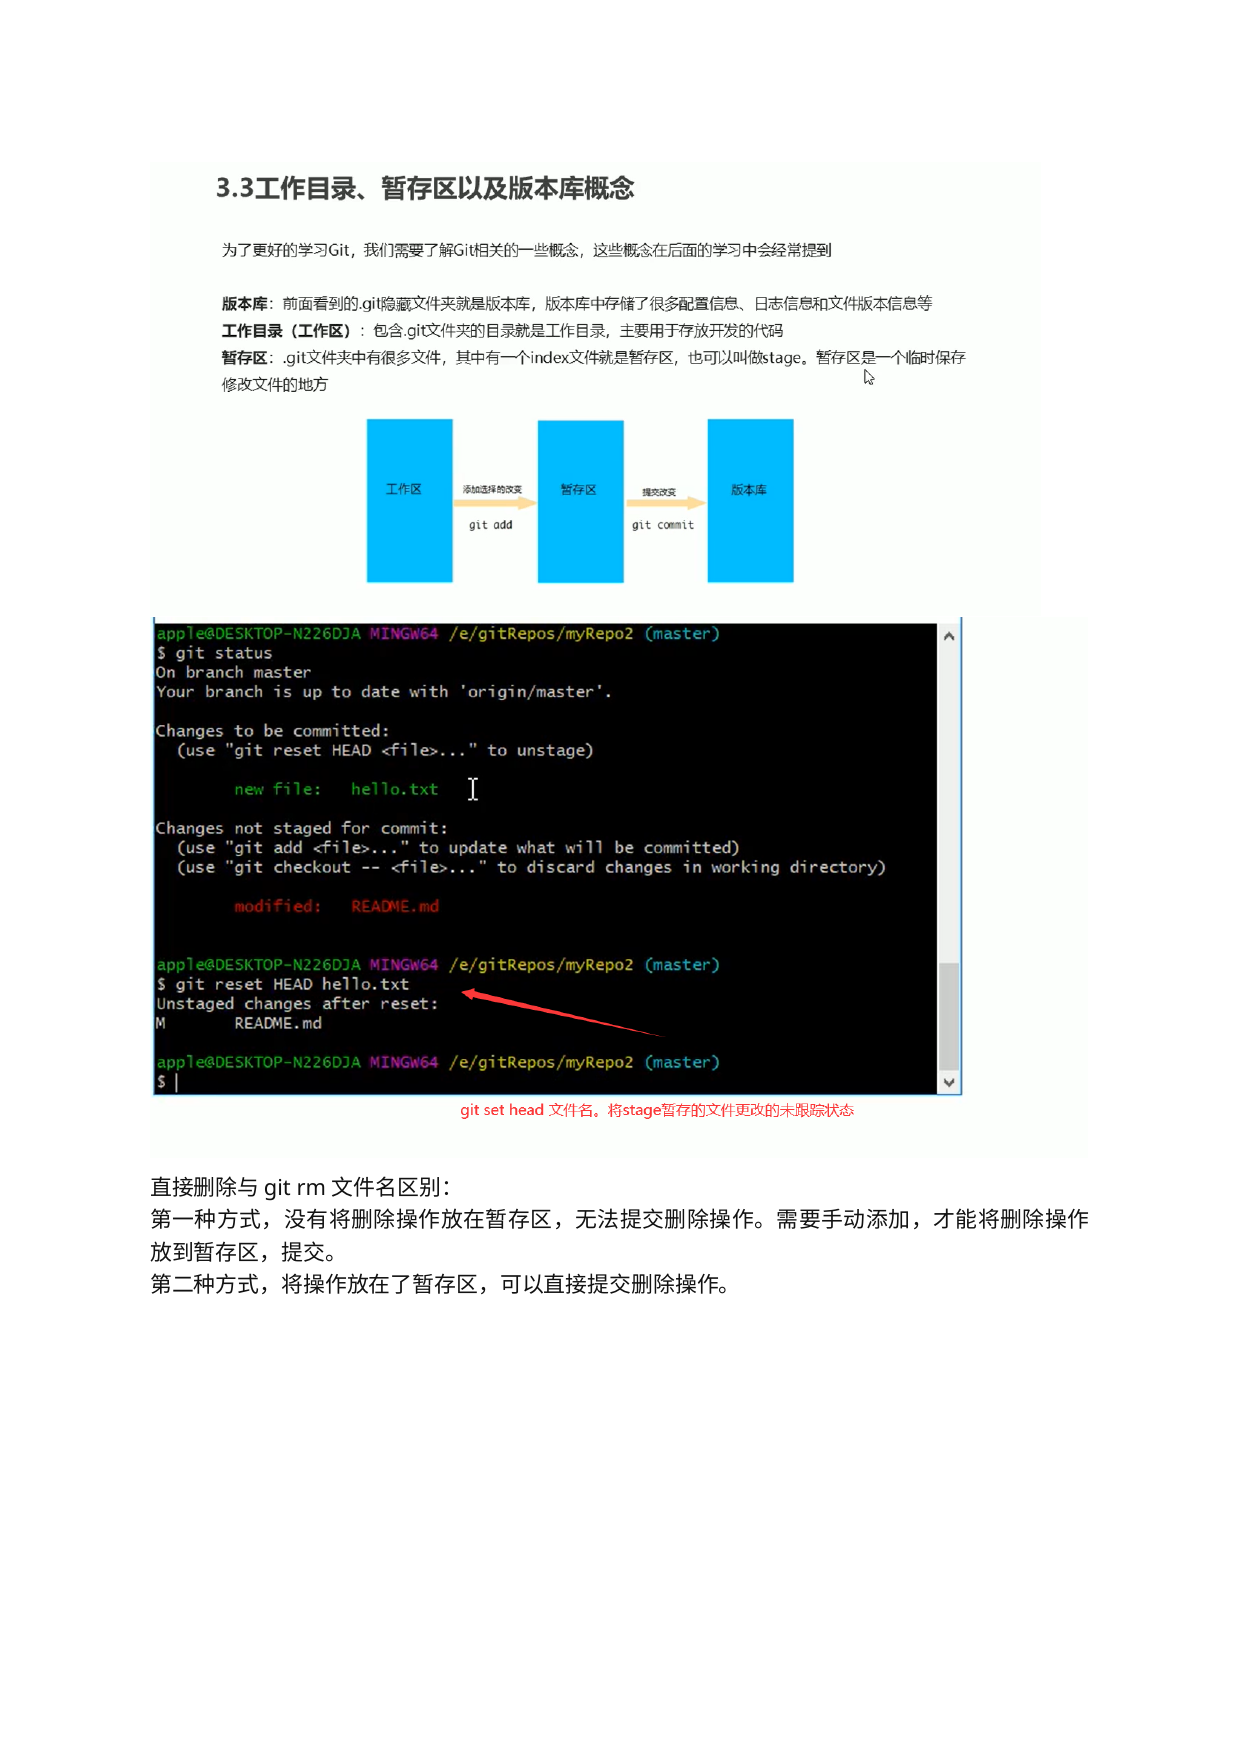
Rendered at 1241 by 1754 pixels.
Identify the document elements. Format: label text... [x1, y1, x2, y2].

text 第二种方式，将操作放在了暂存区，可以直接提交删除操作。 [150, 1267, 1090, 1299]
text 直接删除与git rm 文件名区别： [150, 1169, 1090, 1202]
text 第一种方式，没有将删除操作放在暂存区，无法提交删除操作。需要手动添加，才能将删除操作放到暂存区，提交。 [150, 1202, 1090, 1267]
picture [150, 617, 1088, 1158]
picture [150, 162, 1041, 616]
